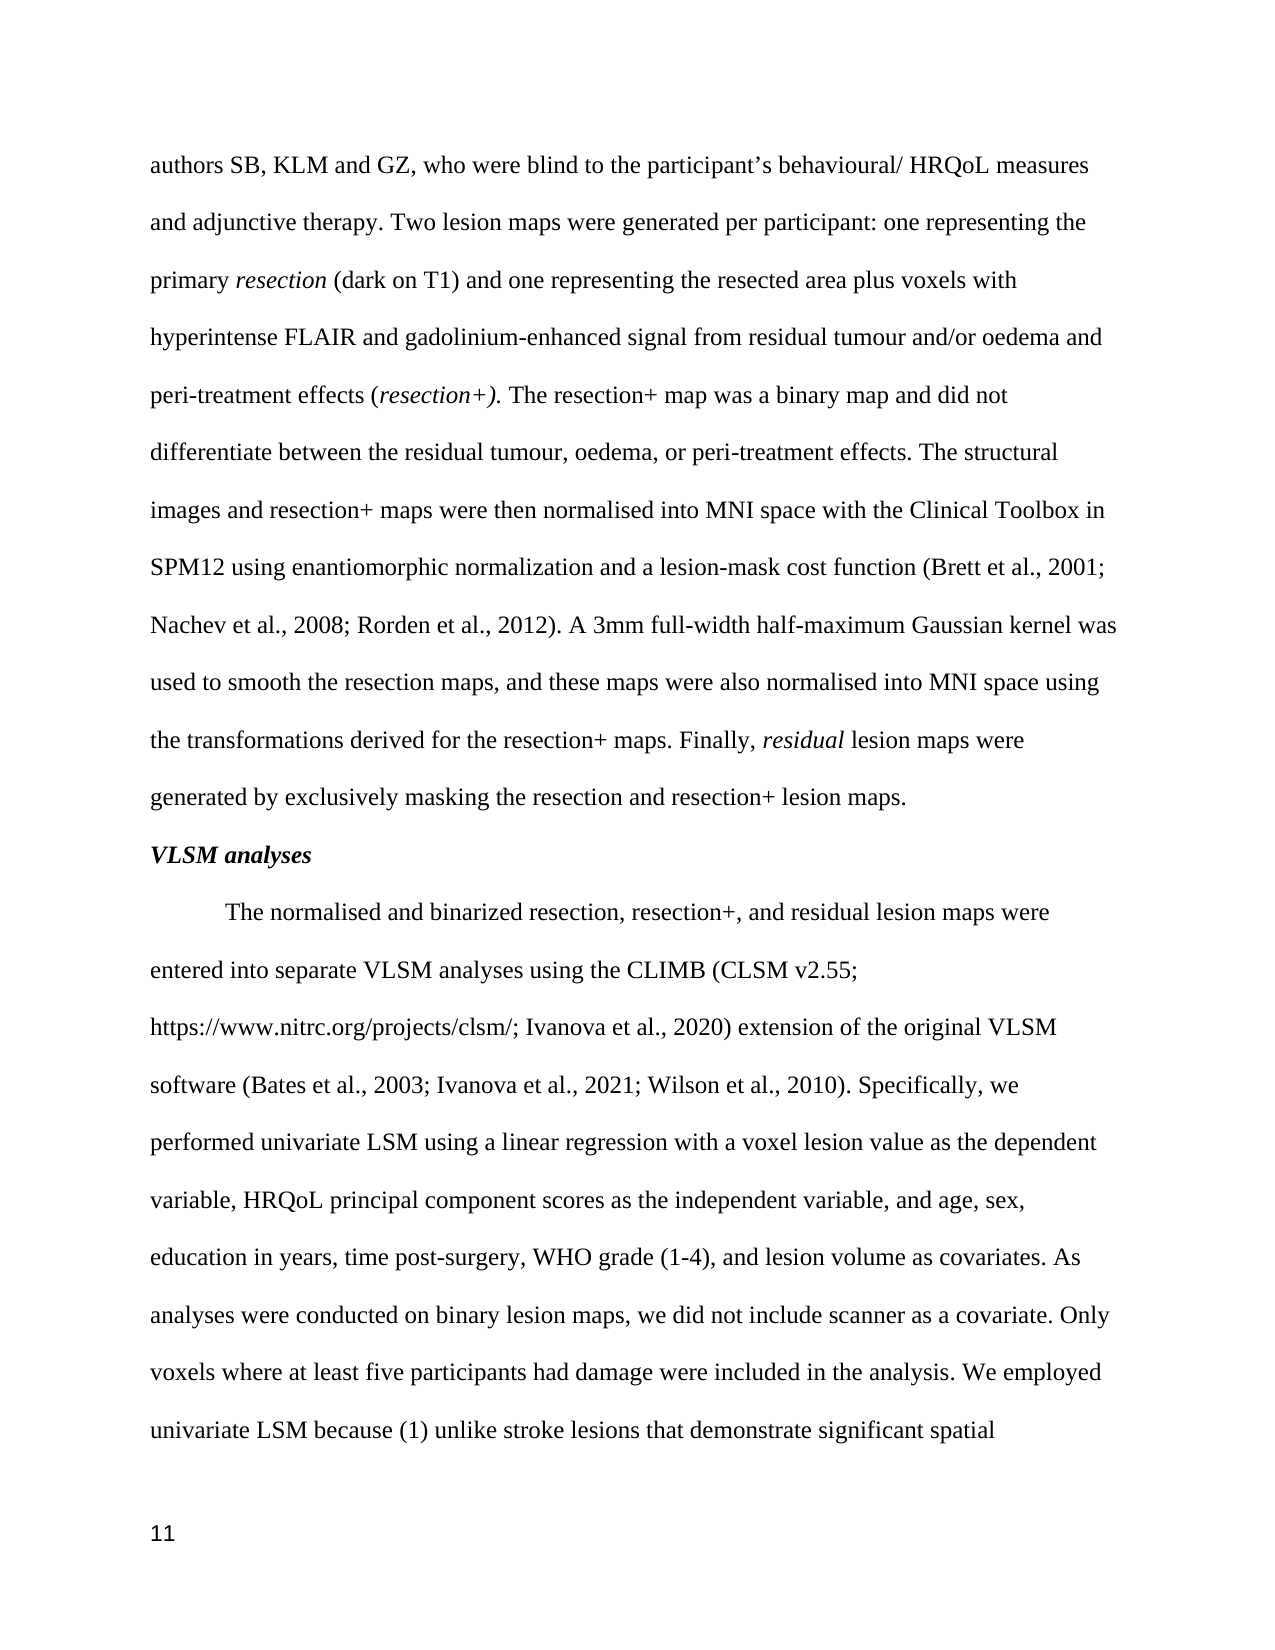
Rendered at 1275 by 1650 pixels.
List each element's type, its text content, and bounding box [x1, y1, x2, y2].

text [150, 897, 1125, 1444]
text VLSM analyses [150, 840, 1125, 869]
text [150, 150, 1125, 811]
